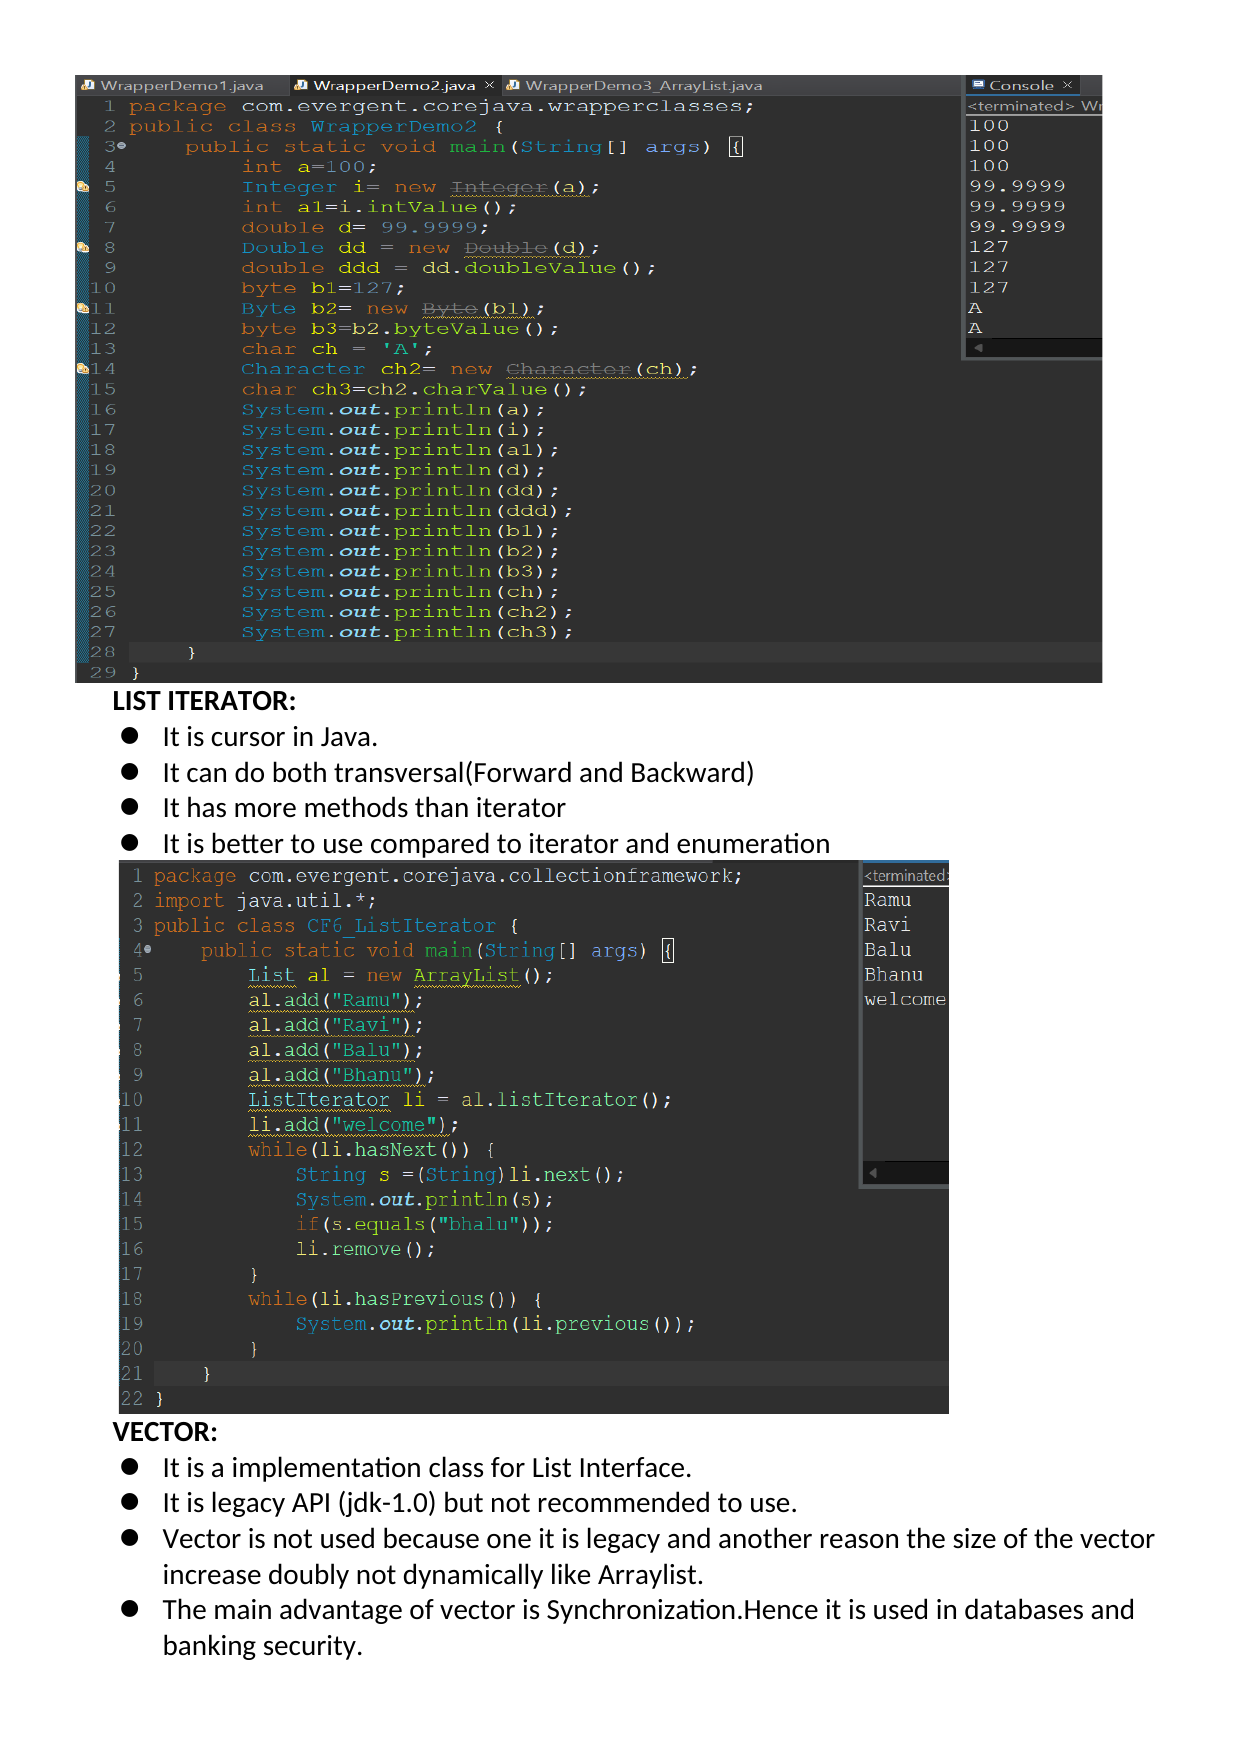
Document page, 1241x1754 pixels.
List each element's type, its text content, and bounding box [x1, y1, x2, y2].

list It is better to use compared to iterator and enumeration [119, 825, 1165, 861]
list It is legacy API (jdk-1.0) but not recommended to use. [119, 1484, 1165, 1520]
picture [118, 860, 949, 1414]
list LIST ITERATOR: [112, 682, 1165, 718]
list The main advantage of vector is Synchronization.Hence it is used in databases and banking security. [119, 1591, 1165, 1663]
list Vector is not used because one it is legacy and another reason the size of the vector increase doubly not dynamically like Arraylist. [119, 1520, 1165, 1591]
list It has more methods than iterator [119, 789, 1165, 825]
list It is a implementation class for List Interface. [119, 1449, 1165, 1484]
picture [75, 75, 1103, 683]
list It can do both transversal(Forward and Backward) [119, 754, 1165, 789]
list VECTOR: [112, 1413, 1165, 1449]
list It is cursor in Java. [119, 718, 1165, 754]
